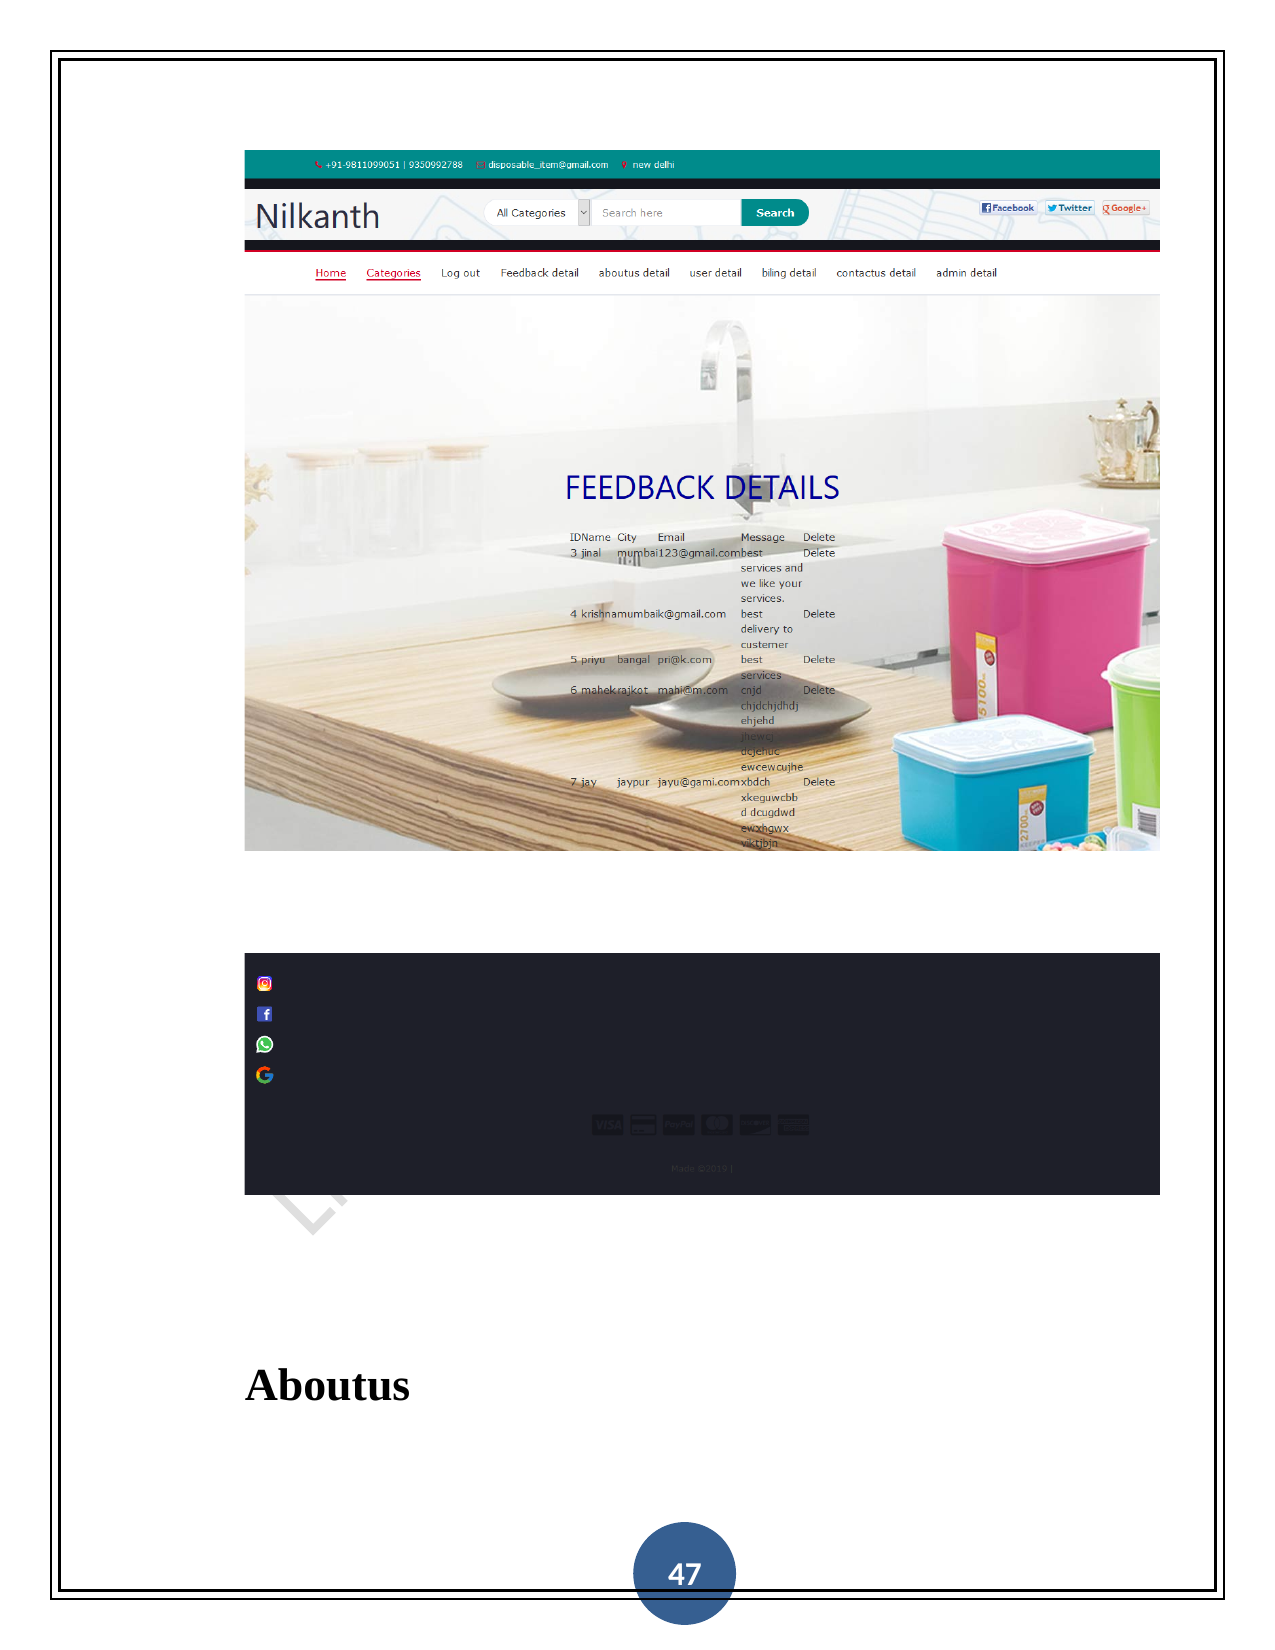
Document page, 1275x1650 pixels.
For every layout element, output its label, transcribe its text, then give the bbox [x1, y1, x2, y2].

picture [244, 150, 1160, 1195]
text Aboutus [244, 1357, 1125, 1410]
